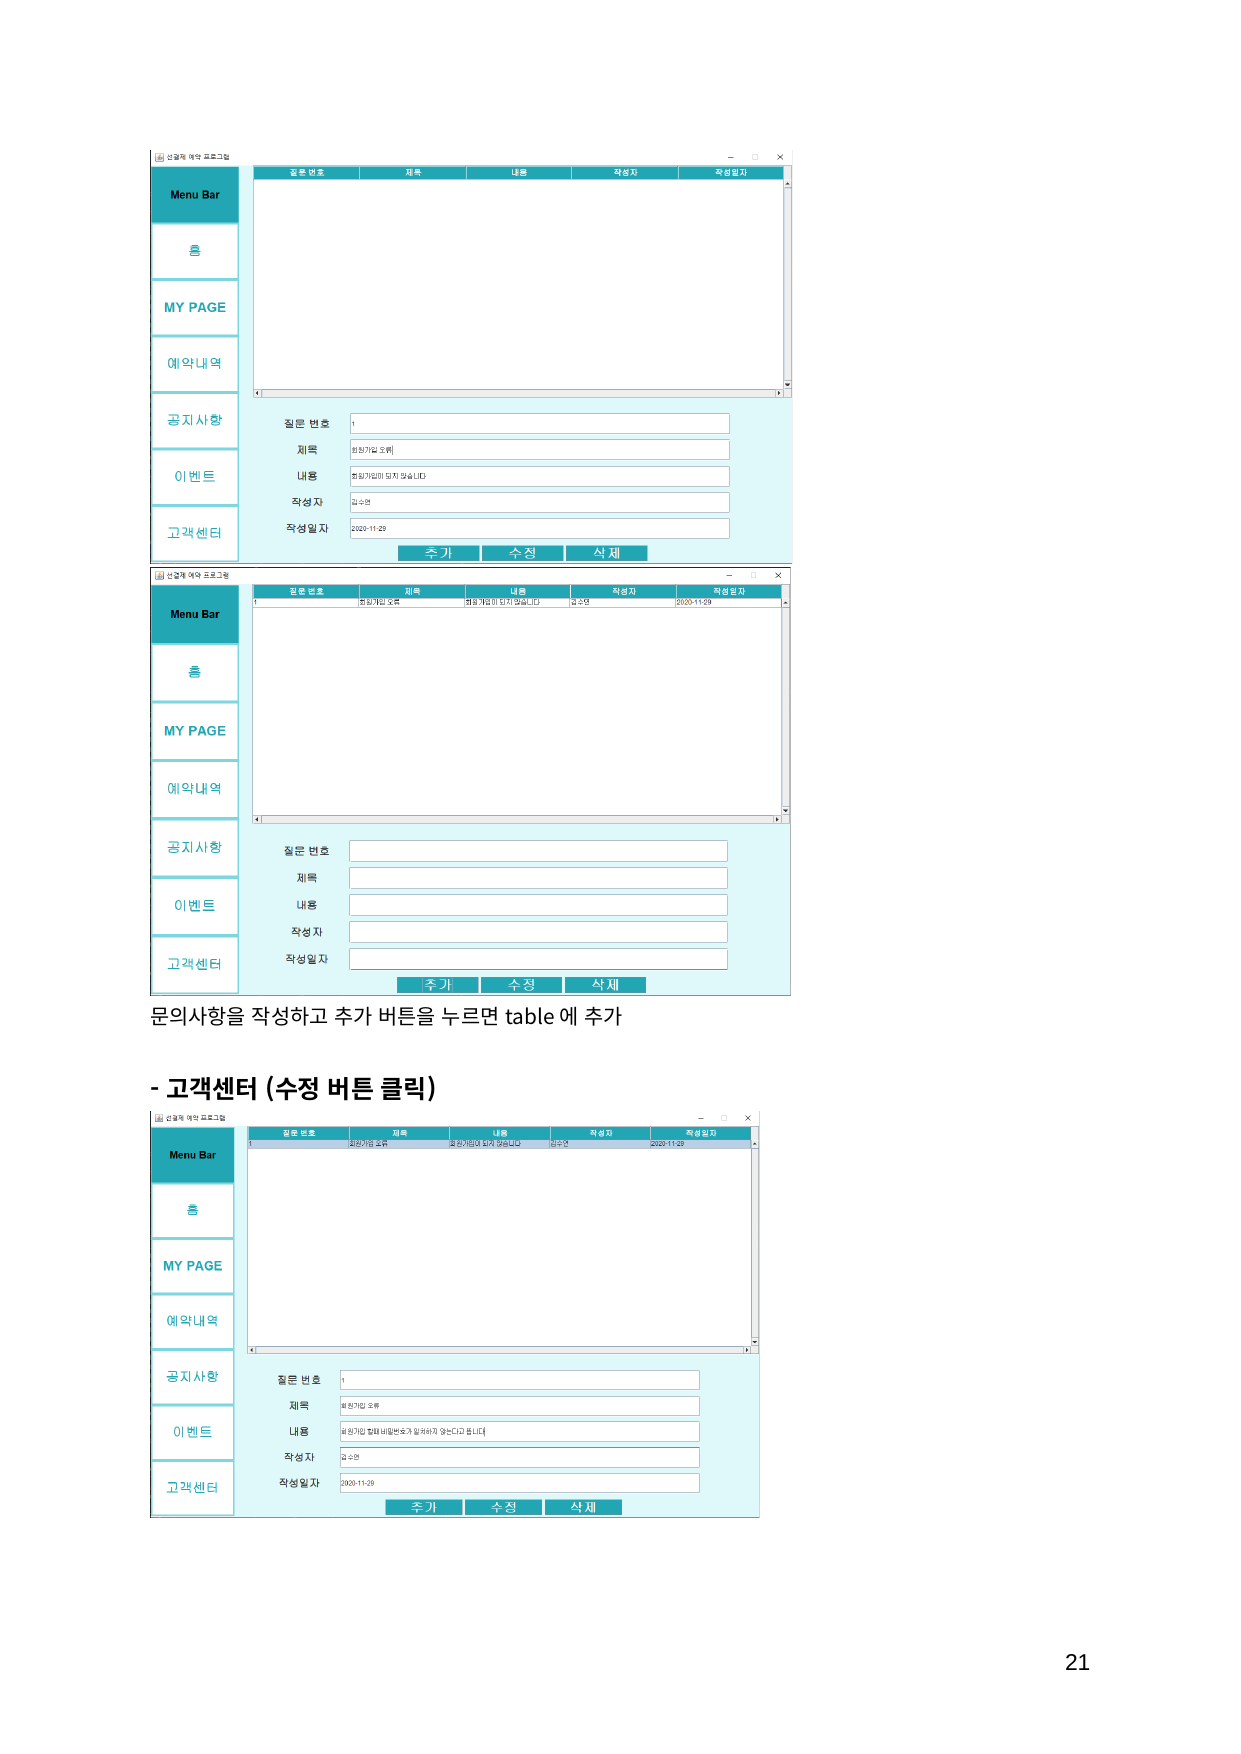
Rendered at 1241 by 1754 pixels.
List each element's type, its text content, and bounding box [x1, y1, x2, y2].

text 문의사항을 작성하고 추가 버튼을 누르면 table에 추가 [150, 1000, 1090, 1030]
picture [150, 150, 793, 564]
text - 고객센터 (수정 버튼 클릭) [150, 1069, 1090, 1106]
picture [150, 567, 791, 996]
picture [150, 1111, 760, 1518]
